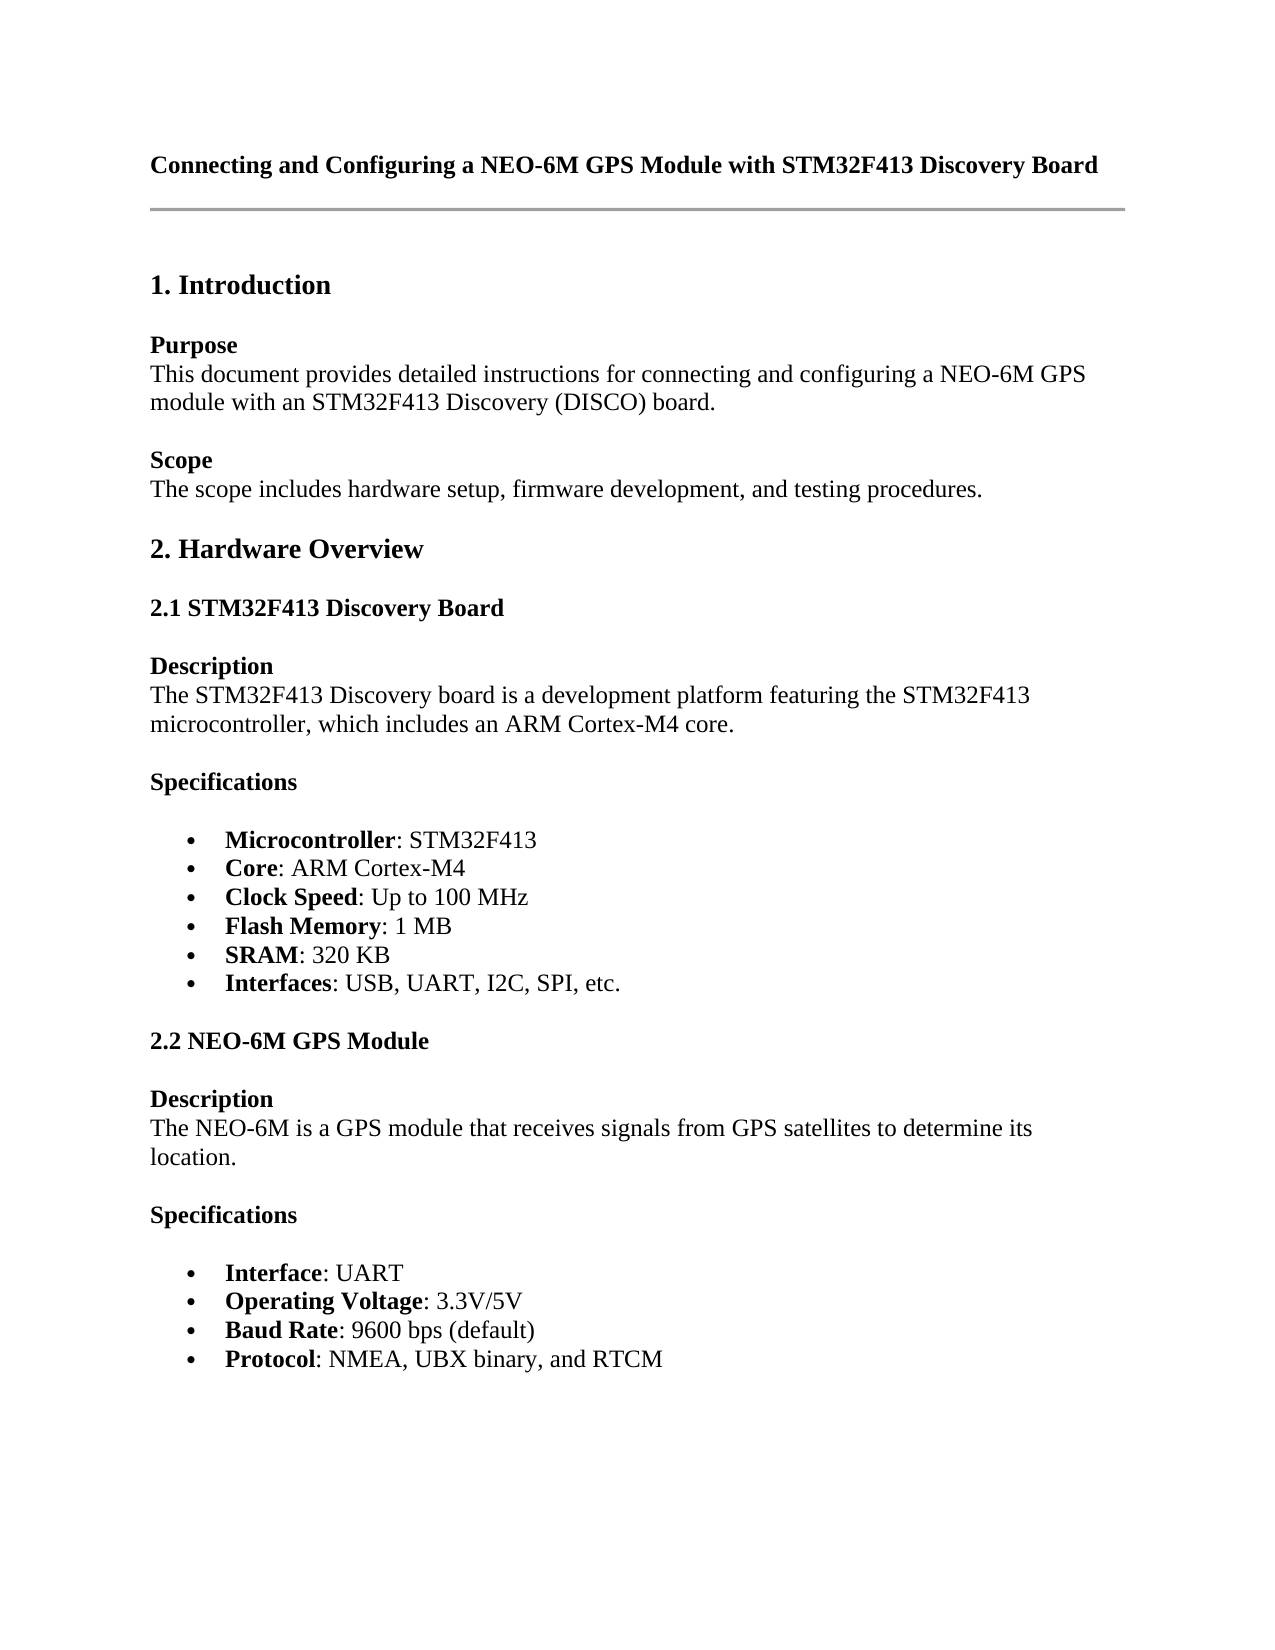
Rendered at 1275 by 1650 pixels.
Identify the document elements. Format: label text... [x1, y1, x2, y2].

list Clock Speed: Up to 100 MHz [187, 882, 1125, 911]
list Core: ARM Cortex-M4 [187, 853, 1125, 882]
list Baud Rate: 9600 bps (default) [187, 1315, 1125, 1344]
text 1. Introduction [150, 268, 1125, 301]
text 2.2 NEO-6M GPS Module [150, 1026, 1125, 1055]
list Protocol: NMEA, UBX binary, and RTCM [187, 1344, 1125, 1373]
text Description The NEO-6M is a GPS module that receives signals from GPS satellites to determine its location. [150, 1084, 1125, 1171]
text Connecting and Configuring a NEO-6M GPS Module with STM32F413 Discovery Board [150, 150, 1125, 179]
text Scope The scope includes hardware setup, firmware development, and testing procedures. [150, 445, 1125, 503]
text Specifications [150, 767, 1125, 796]
text 2. Hardware Overview [150, 532, 1125, 564]
list Microcontroller: STM32F413 [187, 825, 1125, 853]
list SRAM: 320 KB [187, 940, 1125, 968]
list Operating Voltage: 3.3V/5V [187, 1286, 1125, 1315]
list Interface: UART [187, 1258, 1125, 1286]
text 2.1 STM32F413 Discovery Board [150, 593, 1125, 622]
text Description The STM32F413 Discovery board is a development platform featuring the STM32F413 microcontroller, which includes an ARM Cortex-M4 core. [150, 651, 1125, 738]
list Interfaces: USB, UART, I2C, SPI, etc. [187, 968, 1125, 997]
list Flash Memory: 1 MB [187, 911, 1125, 940]
text Specifications [150, 1200, 1125, 1228]
text Purpose This document provides detailed instructions for connecting and configuring a NEO-6M GPS module with an STM32F413 Discovery (DISCO) board. [150, 330, 1125, 416]
